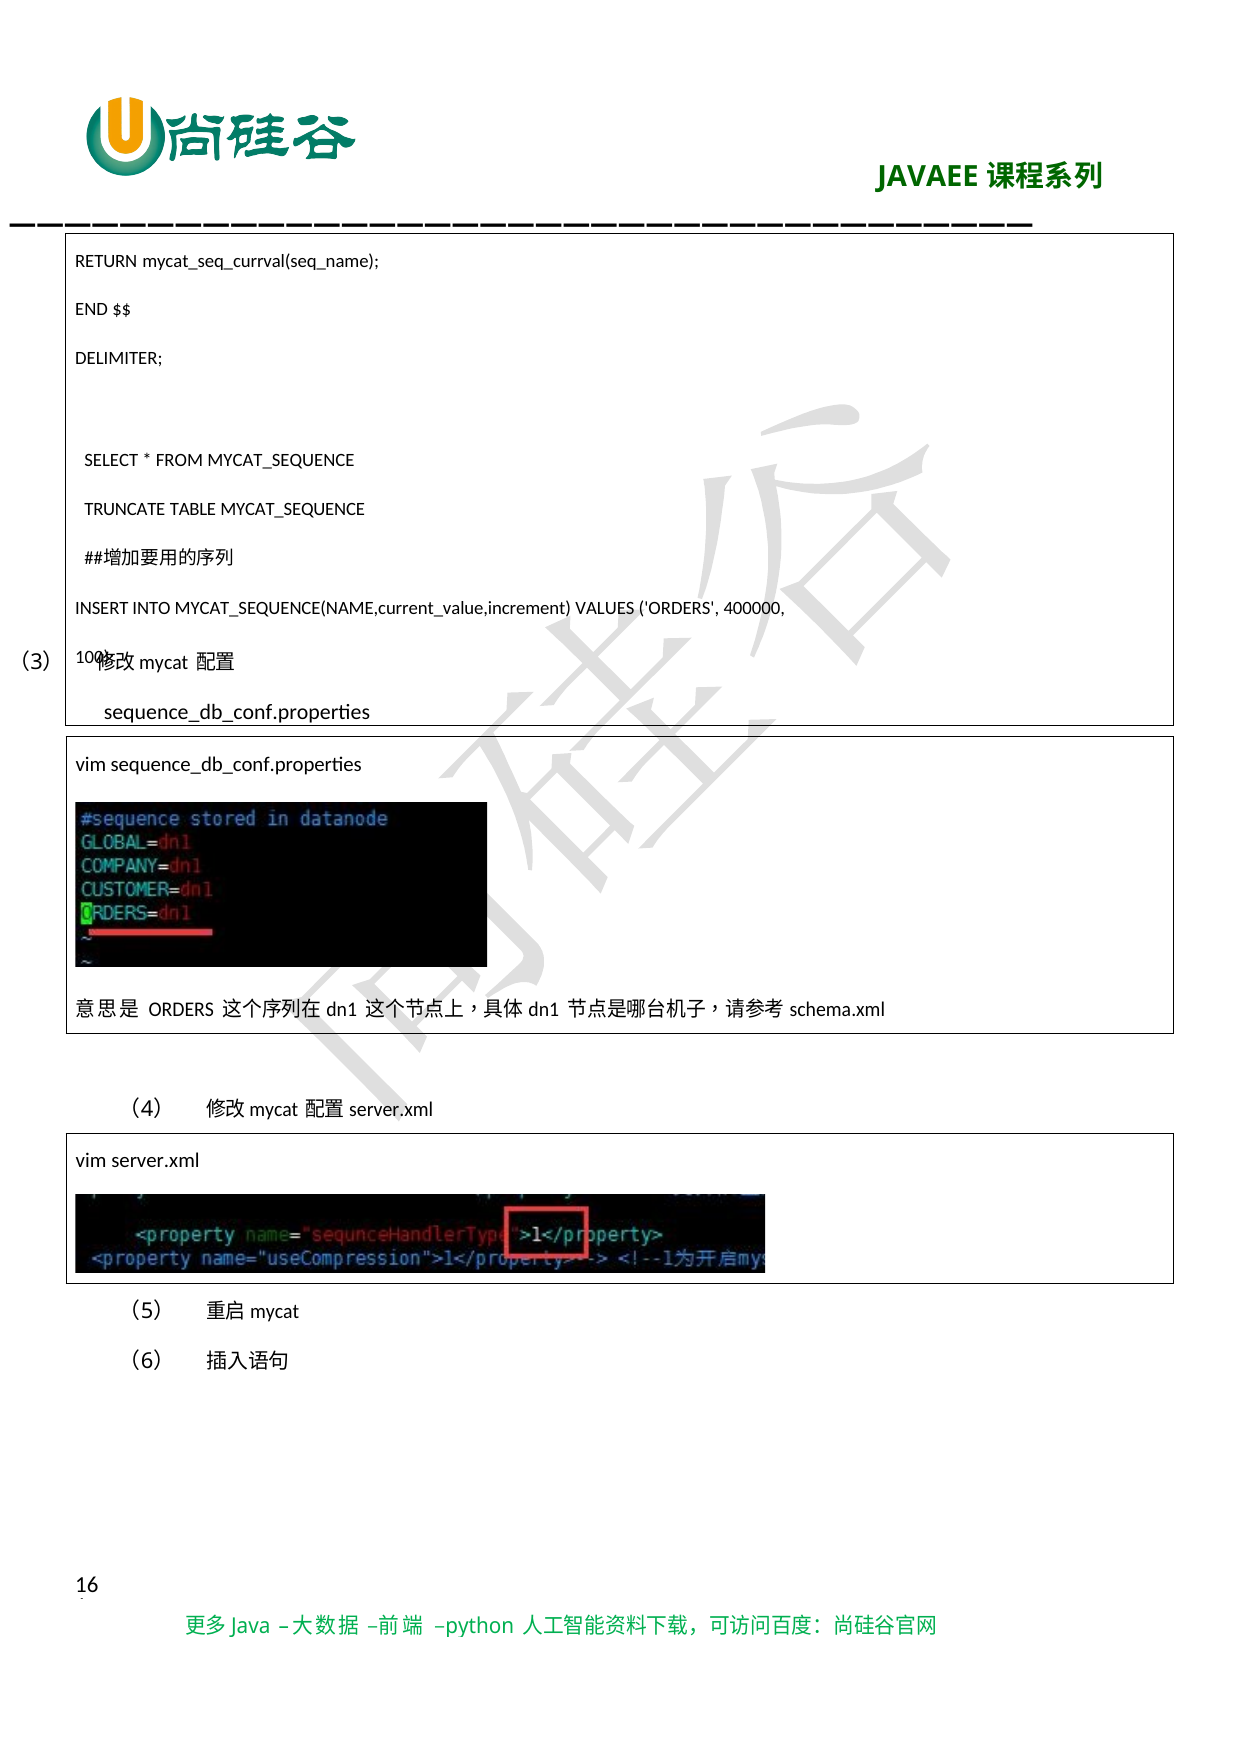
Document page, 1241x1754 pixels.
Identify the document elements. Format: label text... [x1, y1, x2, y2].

picture [86, 97, 356, 176]
list 修改 mycat 配置 [8, 646, 65, 676]
text ————————————————————————————————————— [8, 192, 1240, 244]
picture [75, 1194, 766, 1273]
list 插入语句 [119, 1345, 1240, 1375]
list 修改 mycat 配置 server.xml [119, 1093, 1240, 1123]
table_header vim server.xml [67, 1134, 1173, 1283]
picture [75, 802, 488, 967]
list 修改 mycat 配置 [66, 646, 461, 676]
list 重启 mycat [119, 1295, 1240, 1324]
text sequence_db_conf.properties [76, 698, 398, 725]
table_header vim sequence_db_conf.properties 意思是 ORDERS 这个序列在 dn1 这个节点上，具体 dn1 节点是哪台机子，请参考 schema.xml [67, 737, 1173, 1033]
